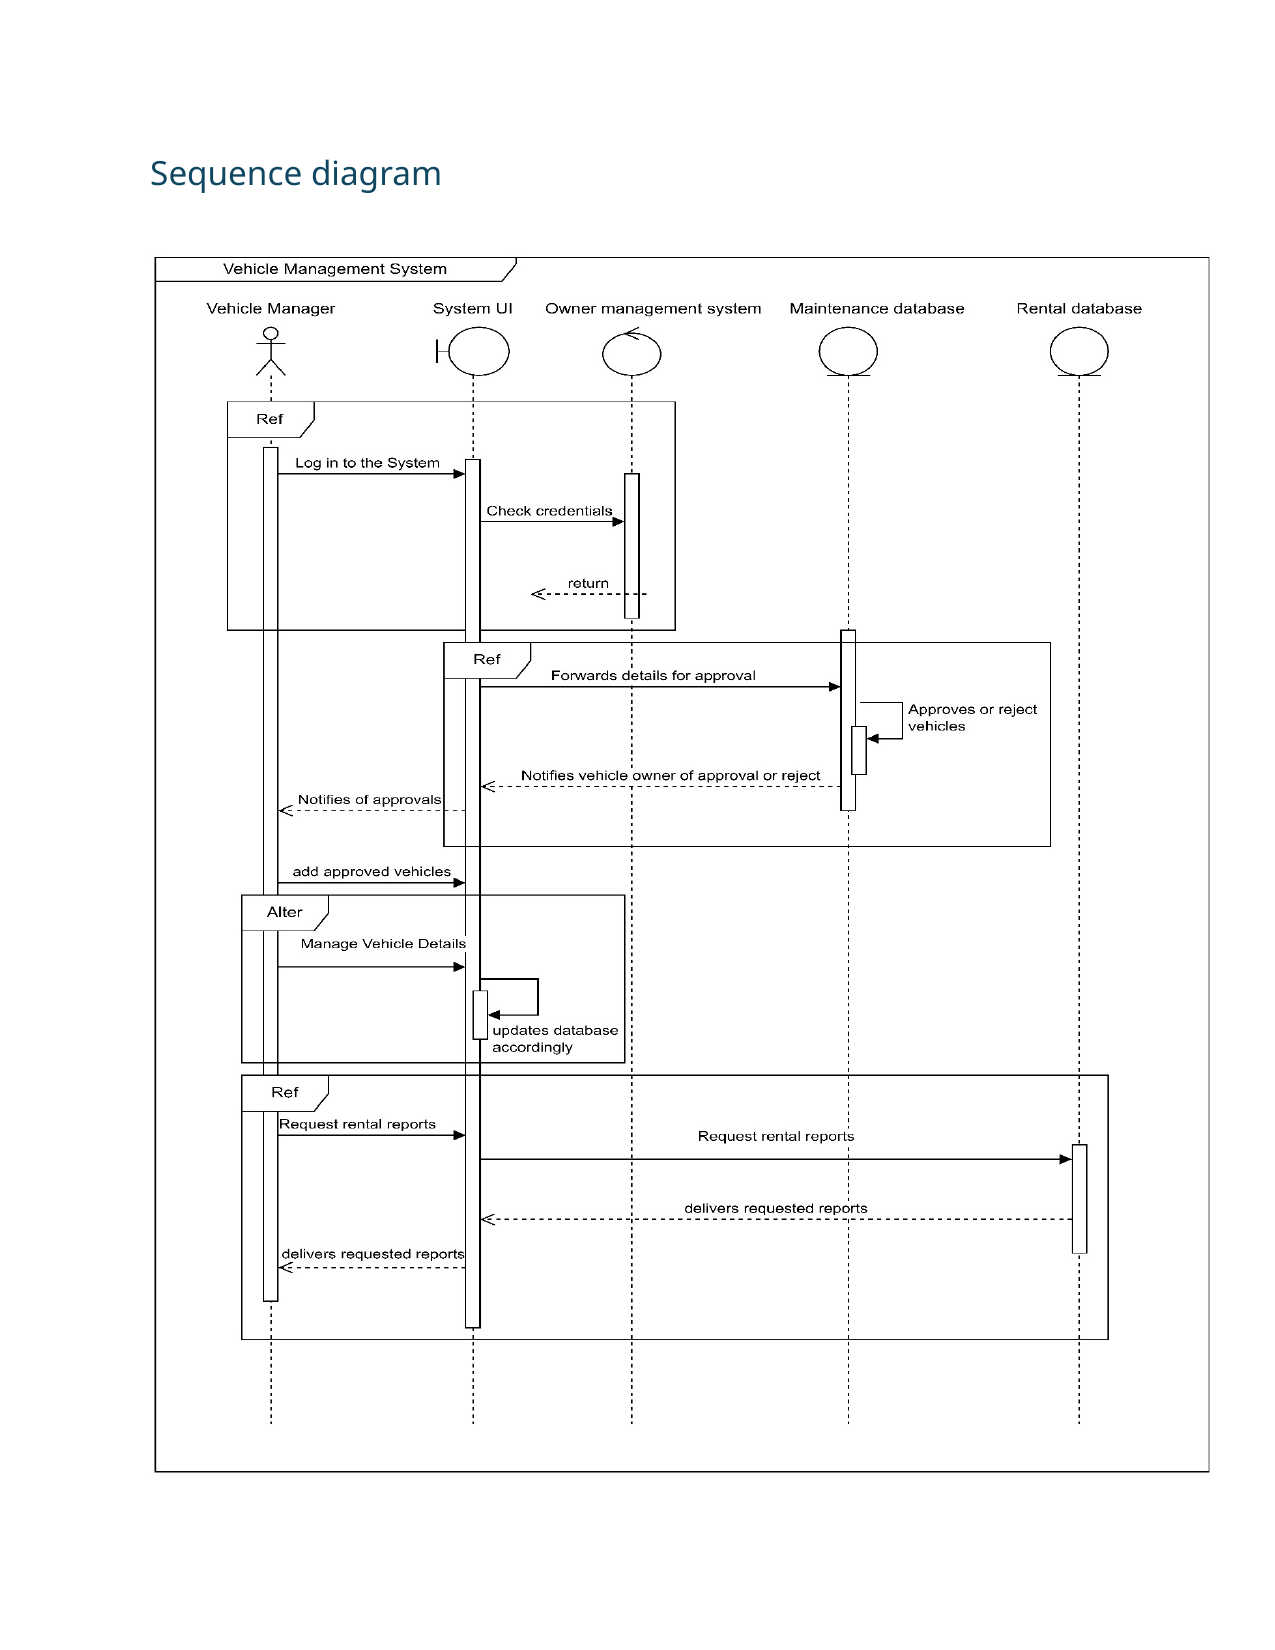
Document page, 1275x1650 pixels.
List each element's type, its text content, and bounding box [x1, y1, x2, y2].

subtitle Sequence diagram [150, 150, 1125, 195]
picture [150, 254, 1210, 1473]
